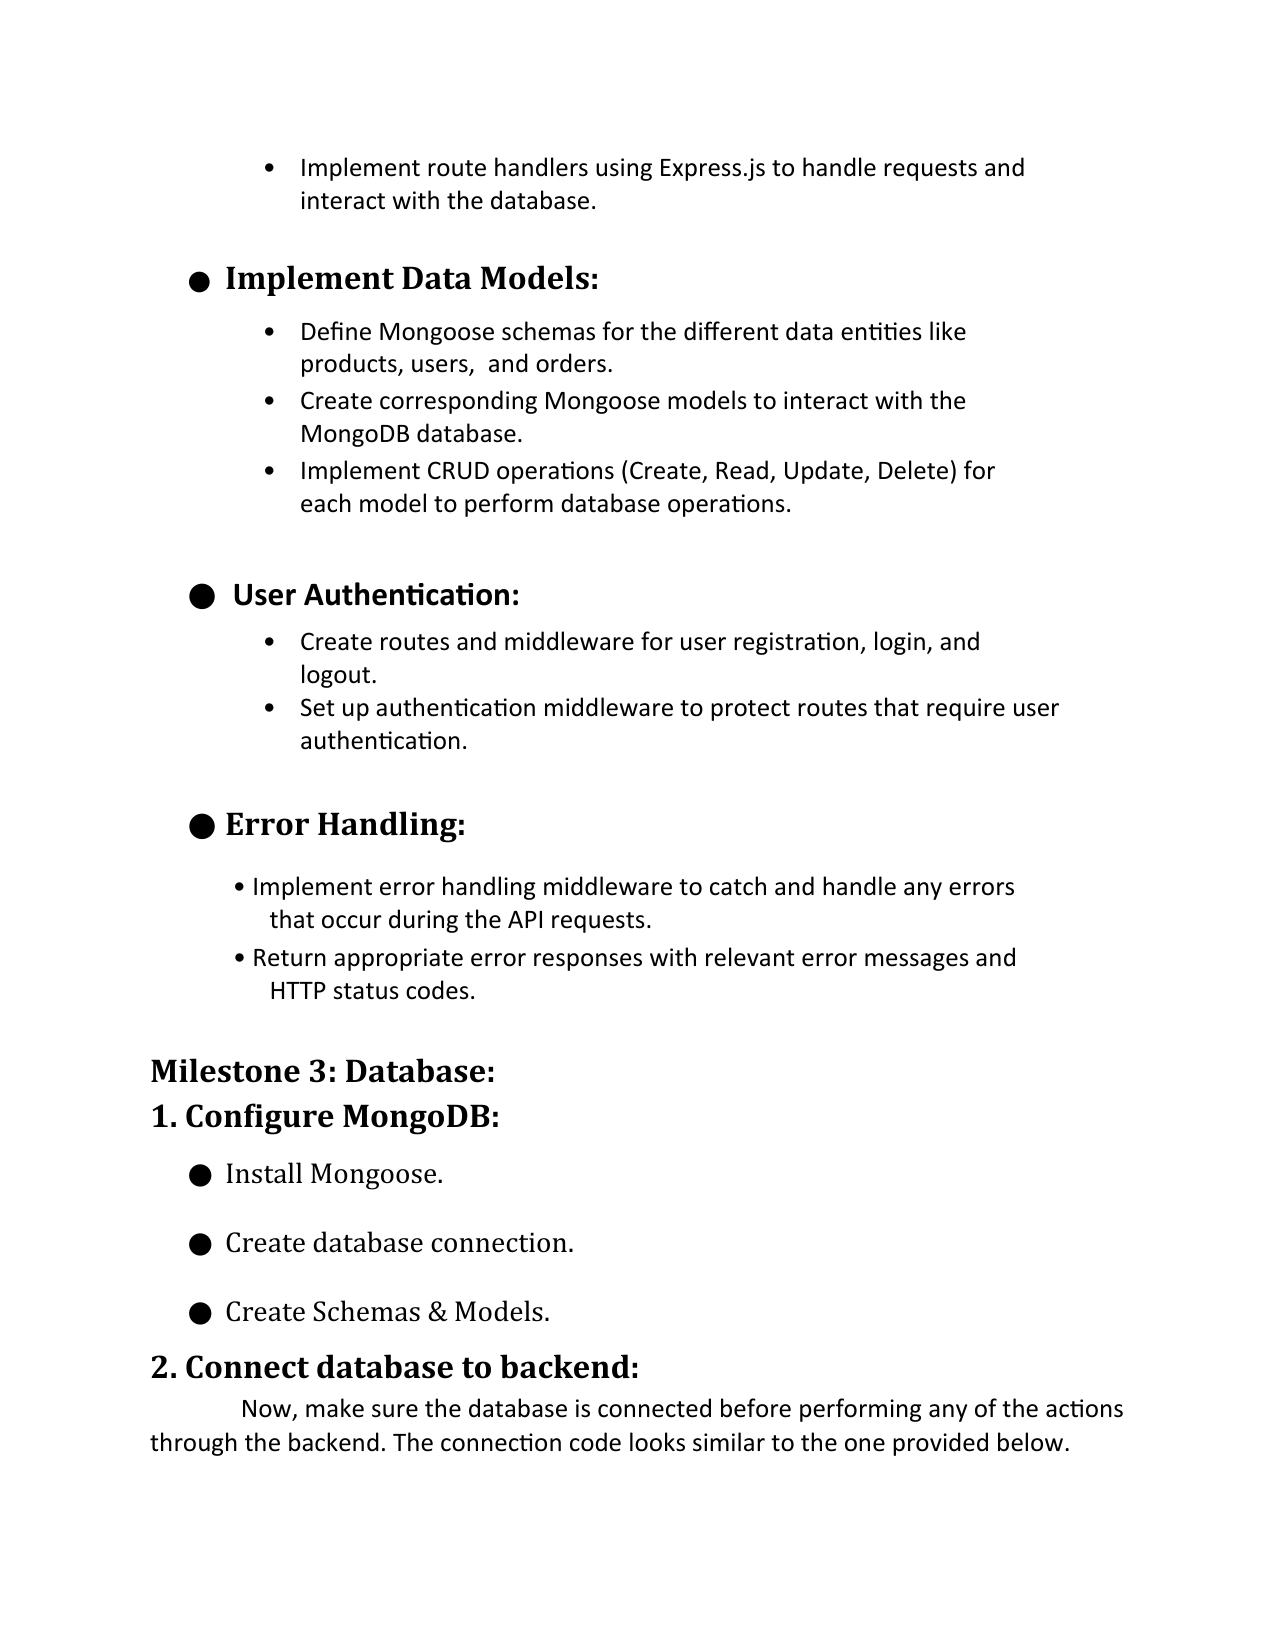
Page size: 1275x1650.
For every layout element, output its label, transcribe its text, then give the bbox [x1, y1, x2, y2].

list Create corresponding Mongoose models to interact with the MongoDB database. [262, 383, 1052, 449]
list Error Handling: [187, 786, 1068, 854]
list Implement route handlers using Express.js to handle requests and interact with the database. [262, 150, 1068, 216]
list Install Mongoose. [187, 1141, 1125, 1200]
text • Implement error handling middleware to catch and handle any errors that occur during the API requests. [232, 869, 1036, 935]
text 2. Connect database to backend: [150, 1347, 1125, 1386]
list User Authentication: [187, 556, 1052, 624]
text • Return appropriate error responses with relevant error messages and HTTP status codes. [233, 940, 1056, 1006]
text 1. Configure MongoDB: [150, 1096, 1125, 1135]
list Implement CRUD operations (Create, Read, Update, Delete) for each model to perform database operations. [262, 453, 1052, 519]
list Create Schemas & Models. [187, 1278, 1125, 1338]
list Implement Data Models: [187, 250, 1068, 305]
text Now, make sure the database is connected before performing any of the actions through the backend. The connection code looks similar to the one provided below. [150, 1392, 1125, 1458]
list Create database connection. [187, 1209, 1125, 1269]
text Milestone 3: Database: [150, 1051, 1125, 1090]
list Set up authentication middleware to protect routes that require user authentication. [262, 691, 1068, 757]
list Define Mongoose schemas for the different data entities like products, users, and orders. [262, 314, 1033, 380]
list Create routes and middleware for user registration, login, and logout. [262, 624, 1068, 690]
